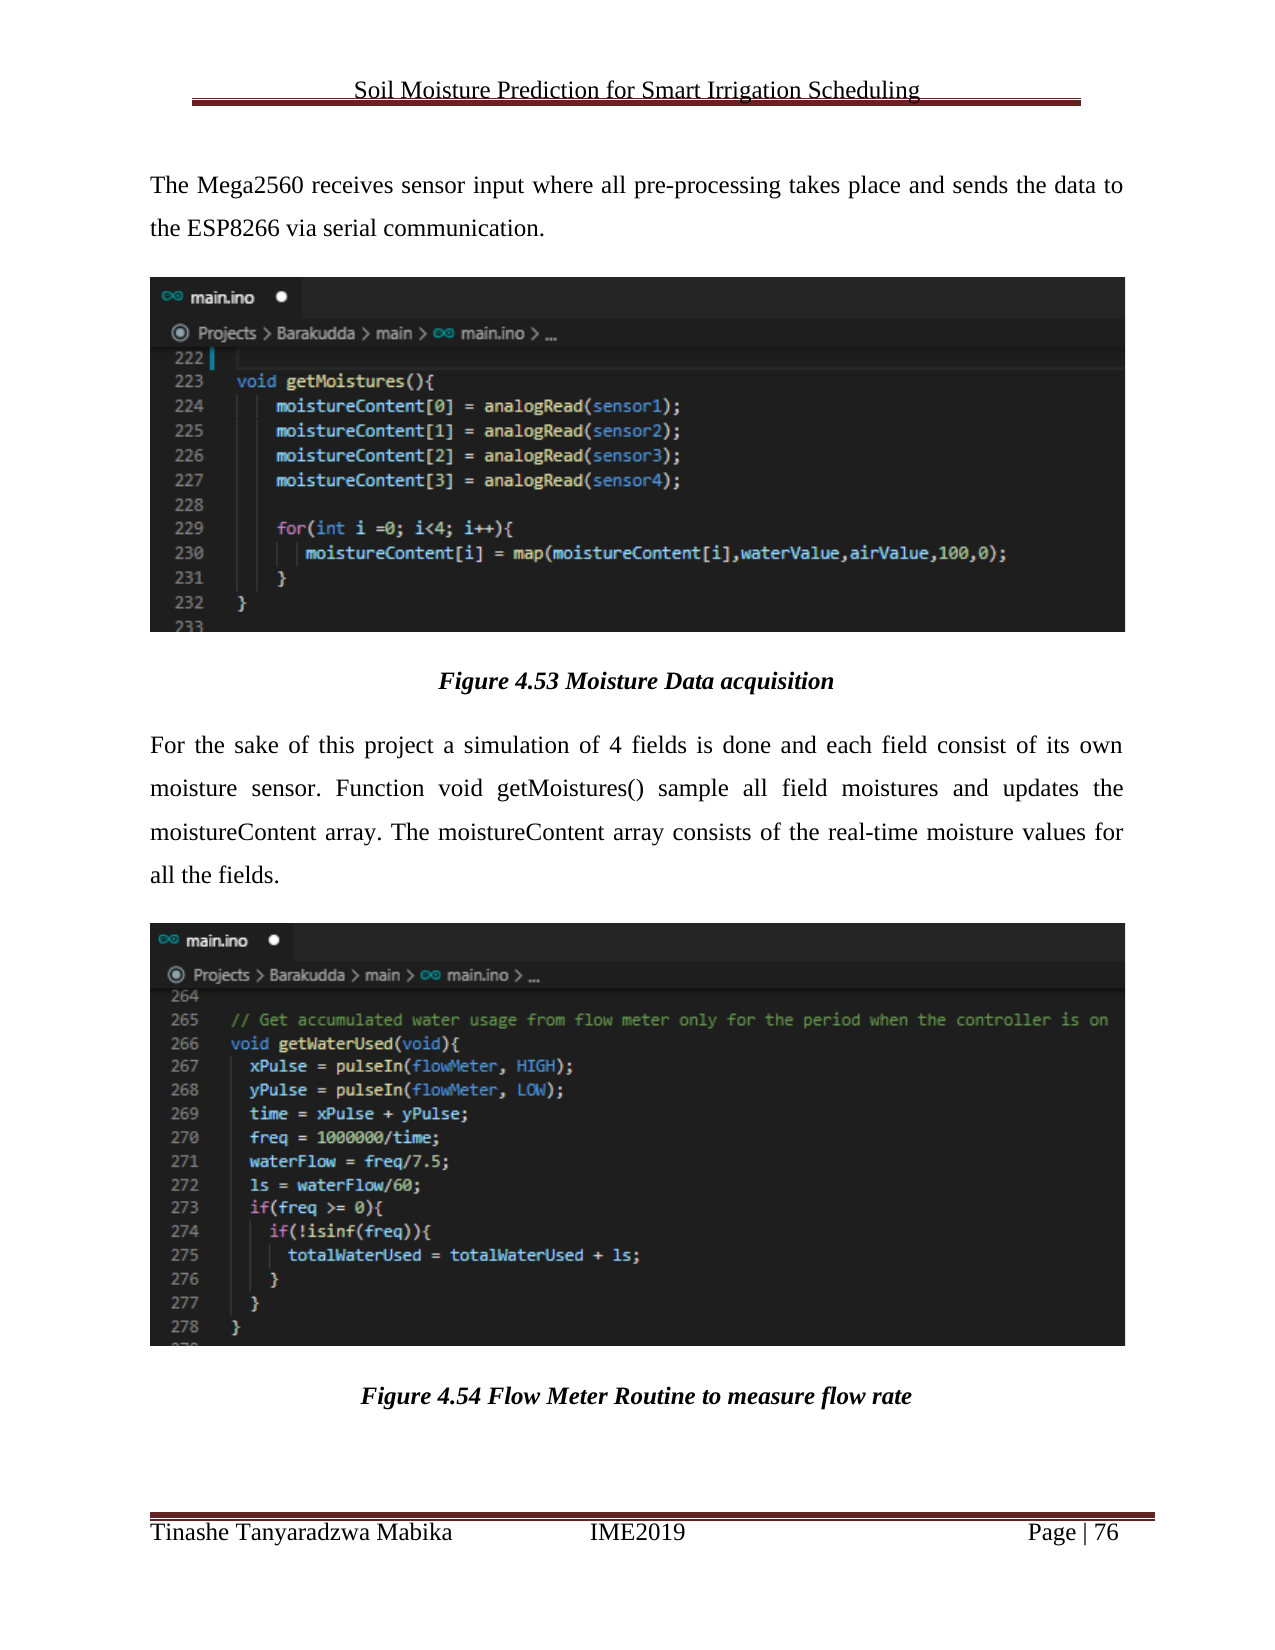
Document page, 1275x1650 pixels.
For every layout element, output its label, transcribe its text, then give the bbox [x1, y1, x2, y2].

picture [150, 277, 1125, 632]
text For the sake of this project a simulation of 4 fields is done and each field consist of its own moisture sensor. Function void getMoistures() sample all field moistures and updates the moistureContent array. The moistureContent array consists of the real-time moisture values for all the fields. [150, 730, 1125, 888]
text The Mega2560 receives sensor input where all pre-processing takes place and sends the data to the ESP8266 via serial communication. [150, 170, 1125, 242]
picture [150, 923, 1125, 1346]
